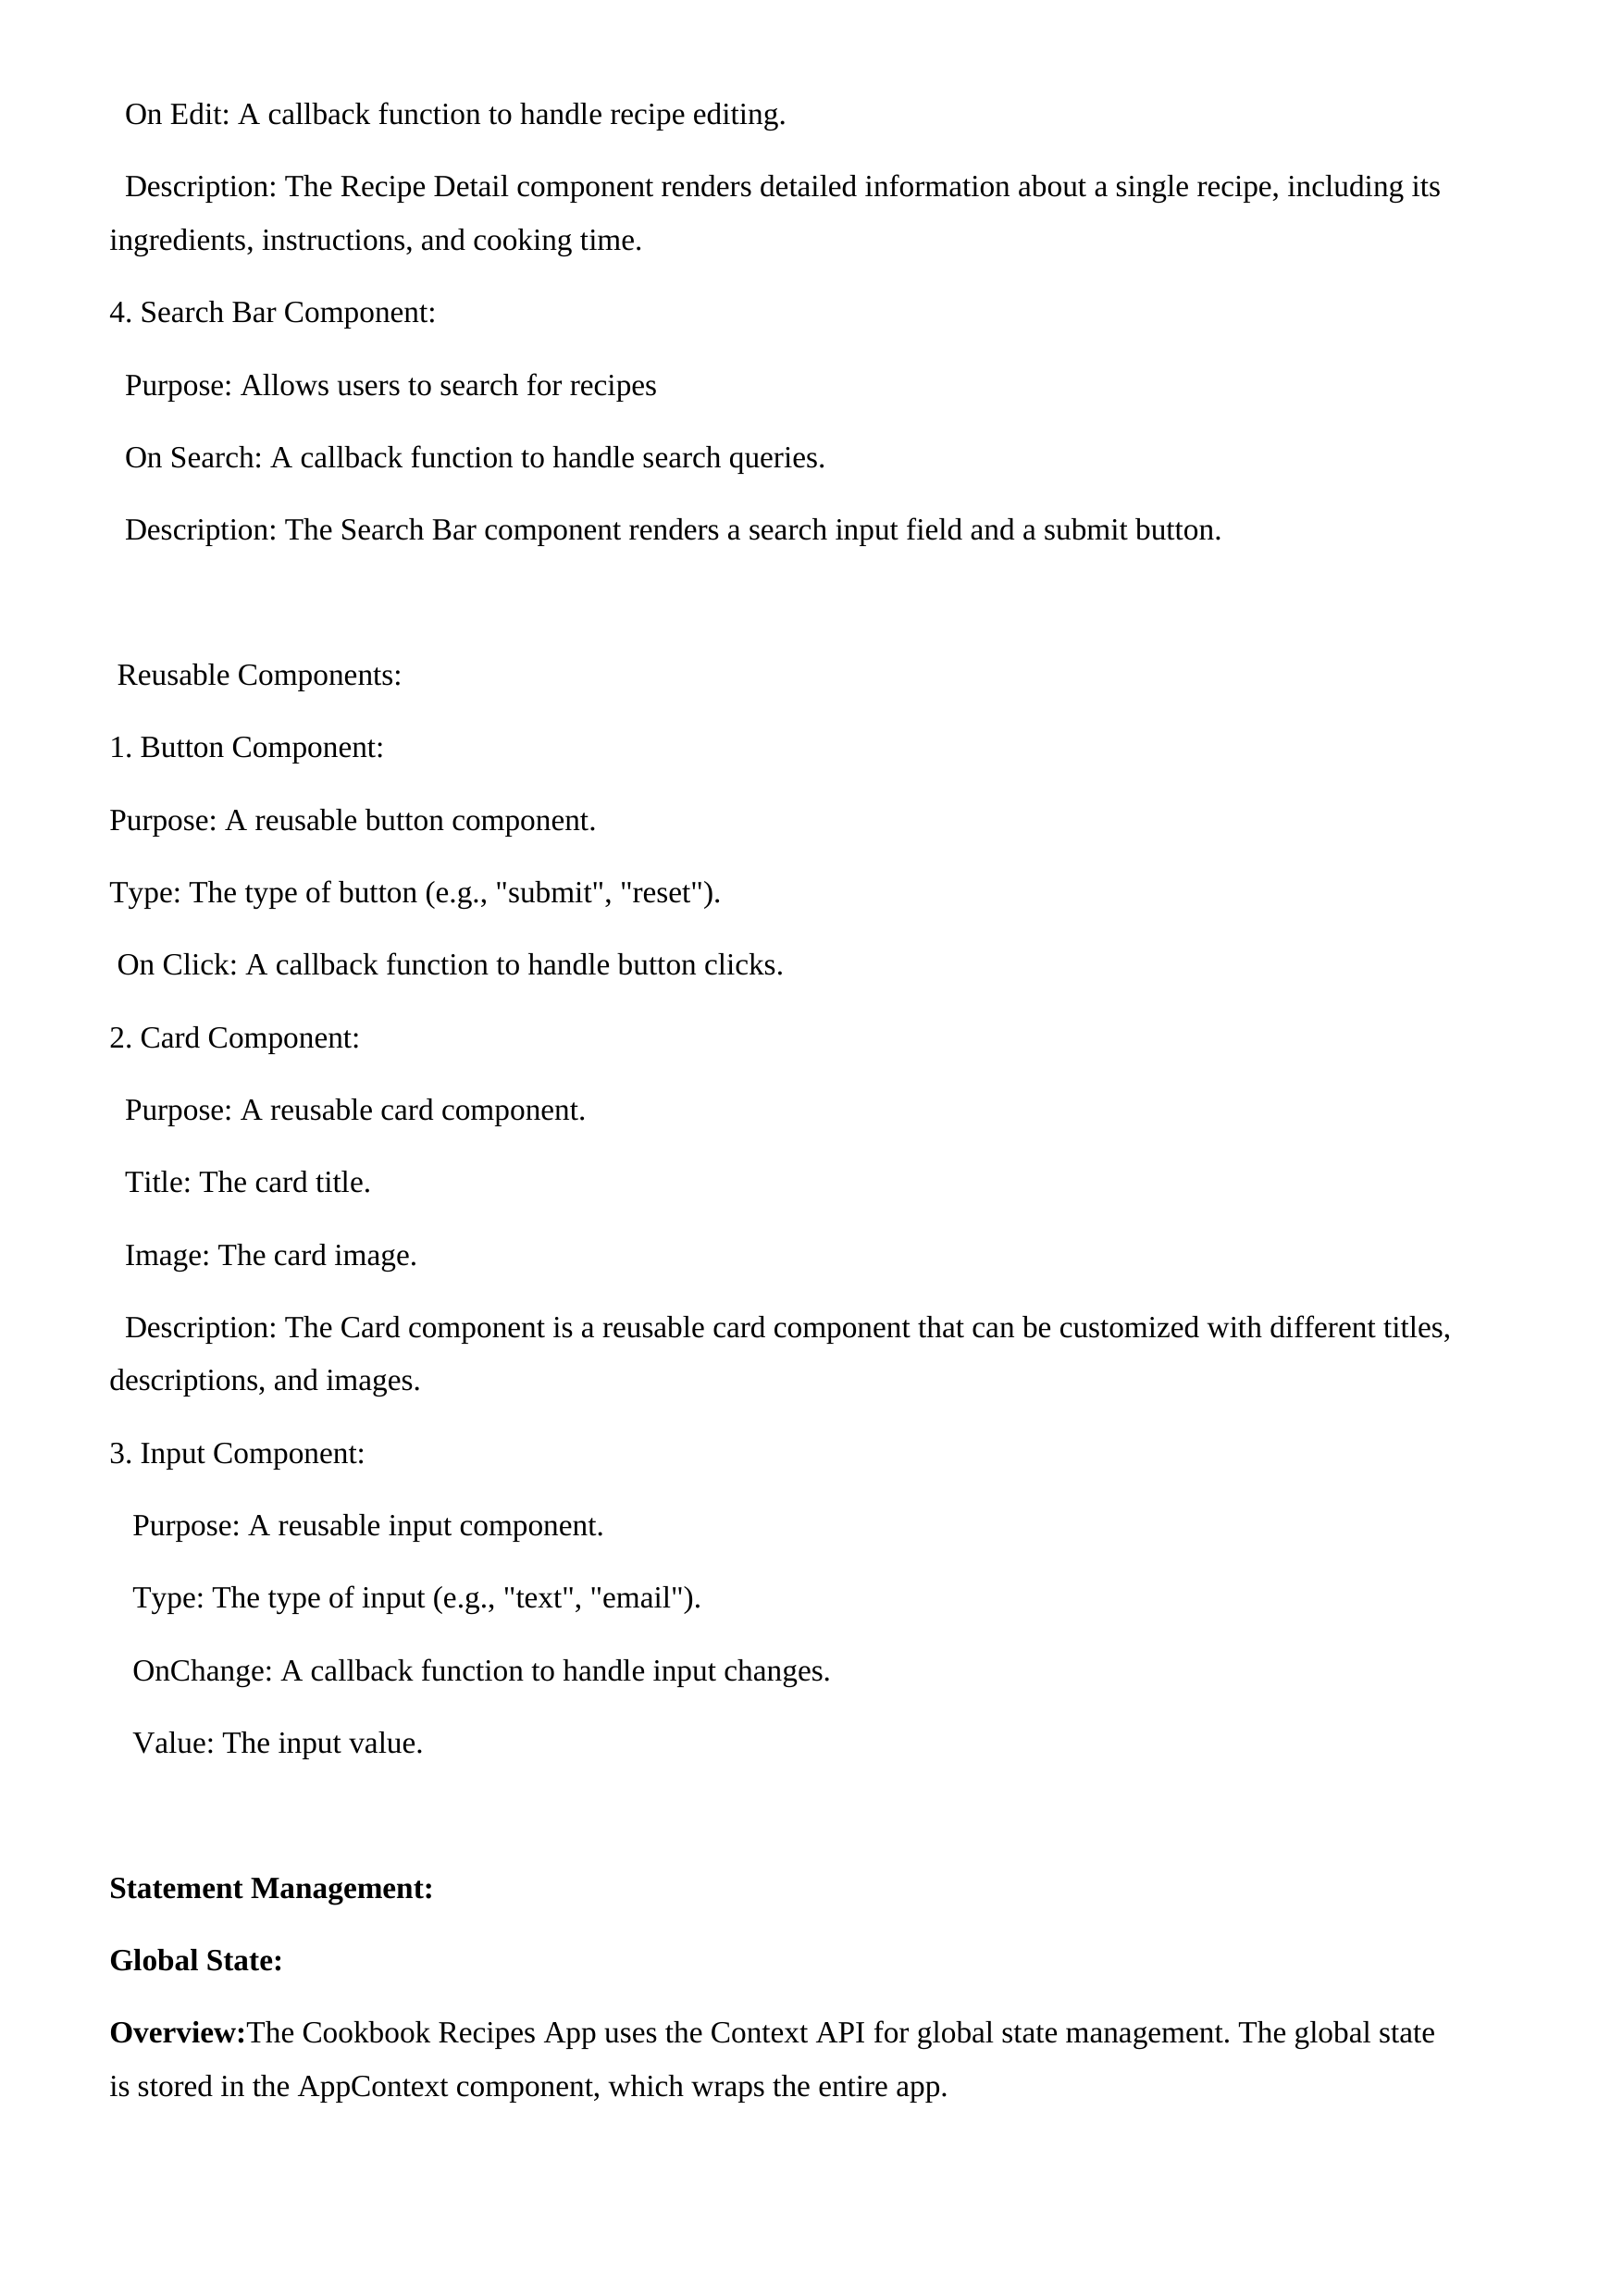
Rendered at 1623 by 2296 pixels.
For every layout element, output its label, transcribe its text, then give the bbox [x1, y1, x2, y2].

text Image: The card image. [109, 1236, 1462, 1272]
text On Click: A callback function to handle button clicks. [109, 947, 1462, 982]
text On Edit: A callback function to handle recipe editing. [109, 95, 1462, 131]
text Purpose: A reusable button component. [109, 801, 1462, 837]
text On Search: A callback function to handle search queries. [109, 439, 1462, 475]
text OnChange: A callback function to handle input changes. [109, 1652, 1462, 1687]
text Purpose: Allows users to search for recipes [109, 366, 1462, 402]
text 3. Input Component: [109, 1434, 1462, 1470]
text Type: The type of input (e.g., "text", "email"). [109, 1580, 1462, 1615]
text Purpose: A reusable input component. [109, 1507, 1462, 1543]
text Description: The Search Bar component renders a search input field and a submit button. [109, 512, 1462, 547]
text Description: The Recipe Detail component renders detailed information about a single recipe, including its ingredients, instructions, and cooking time. [109, 168, 1462, 257]
text Value: The input value. [109, 1724, 1462, 1760]
text 2. Card Component: [109, 1019, 1462, 1054]
text 1. Button Component: [109, 729, 1462, 764]
text Description: The Card component is a reusable card component that can be customized with different titles, descriptions, and images. [109, 1309, 1462, 1397]
text Statement Management: [109, 1869, 1462, 1905]
text Reusable Components: [109, 656, 1462, 692]
text 4. Search Bar Component: [109, 294, 1462, 329]
text Overview:The Cookbook Recipes App uses the Context API for global state management. The global state is stored in the AppContext component, which wraps the entire app. [109, 2015, 1462, 2104]
text Global State: [109, 1942, 1462, 1978]
text Title: The card title. [109, 1164, 1462, 1199]
text Purpose: A reusable card component. [109, 1091, 1462, 1127]
text Type: The type of button (e.g., "submit", "reset"). [109, 874, 1462, 910]
